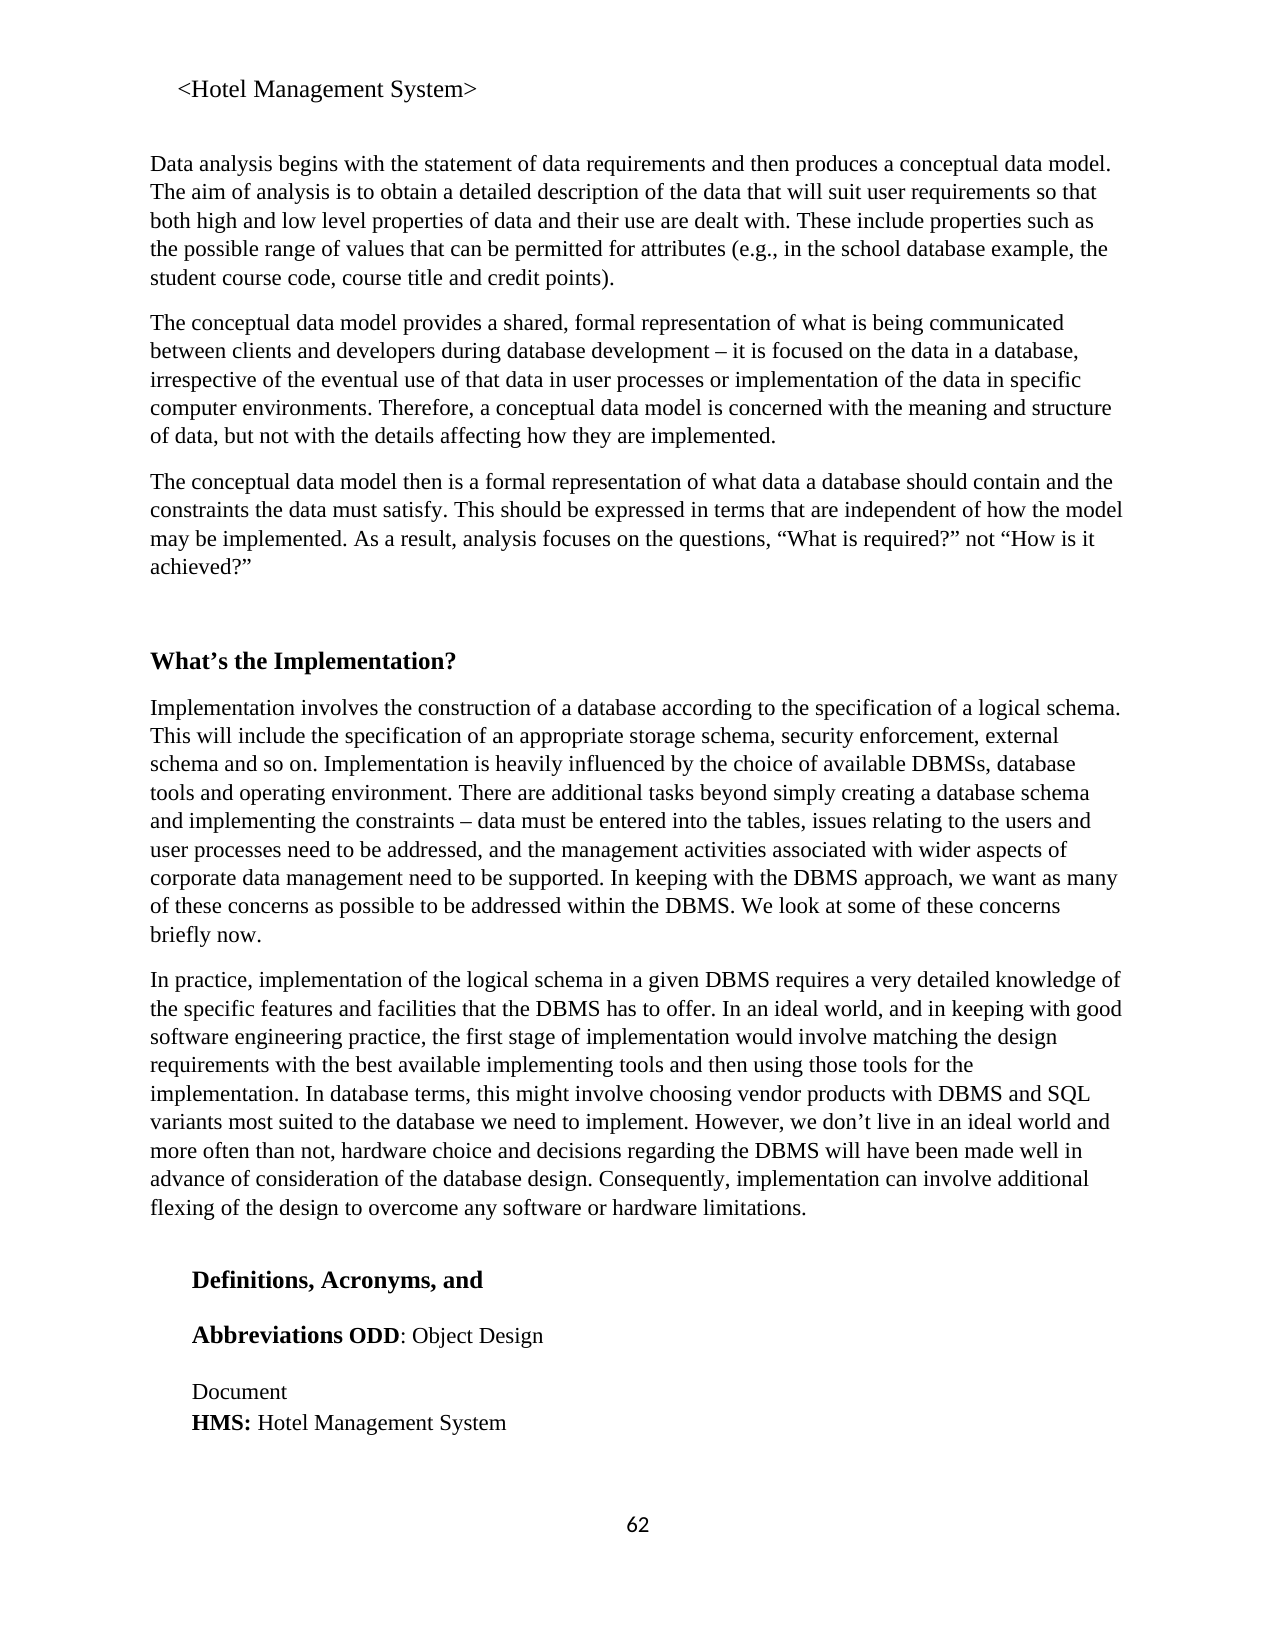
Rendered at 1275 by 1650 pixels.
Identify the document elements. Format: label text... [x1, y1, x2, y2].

text In practice, implementation of the logical schema in a given DBMS requires a very detailed knowledge of the specific features and facilities that the DBMS has to offer. In an ideal world, and in keeping with good software engineering practice, the first stage of implementation would involve matching the design requirements with the best available implementing tools and then using those tools for the implementation. In database terms, this might involve choosing vendor products with DBMS and SQL variants most suited to the database we need to implement. However, we don’t live in an ideal world and more often than not, hardware choice and decisions regarding the DBMS will have been made well in advance of consideration of the database design. Consequently, implementation can involve additional flexing of the design to overcome any software or hardware limitations. [150, 966, 1125, 1220]
text The conceptual data model then is a formal representation of what data a database should contain and the constraints the data must satisfy. This should be expressed in terms that are independent of how the model may be implemented. As a result, analysis focuses on the questions, “What is required?” not “How is it achieved?” [150, 468, 1125, 579]
text Implementation involves the construction of a database according to the specification of a logical schema. This will include the specification of an appropriate storage schema, security enforcement, external schema and so on. Implementation is heavily influenced by the choice of available DBMSs, database tools and operating environment. There are additional tasks beyond simply creating a database schema and implementing the constraints – data must be entered into the tables, issues relating to the users and user processes need to be addressed, and the management activities associated with wider aspects of corporate data management need to be supported. In keeping with the DBMS approach, we want as many of these concerns as possible to be addressed within the DBMS. We look at some of these concerns briefly now. [150, 693, 1125, 947]
text The conceptual data model provides a shared, formal representation of what is being communicated between clients and developers during database development – it is focused on the data in a database, irrespective of the eventual use of that data in user processes or implementation of the data in specific computer environments. Therefore, a conceptual data model is concerned with the meaning and structure of data, but not with the details affecting how they are implemented. [150, 309, 1125, 449]
text What’s the Implementation? [150, 646, 1125, 674]
text HMS: Hotel Management System [192, 1409, 1125, 1435]
text Data analysis begins with the statement of data requirements and then produces a conceptual data model. The aim of analysis is to obtain a detailed description of the data that will suit user requirements so that both high and low level properties of data and their use are dealt with. These include properties such as the possible range of values that can be permitted for attributes (e.g., in the school database example, the student course code, course title and credit points). [150, 150, 1125, 290]
list Definitions, Acronyms, and Abbreviations ODD: Object Design Document [192, 1239, 635, 1404]
